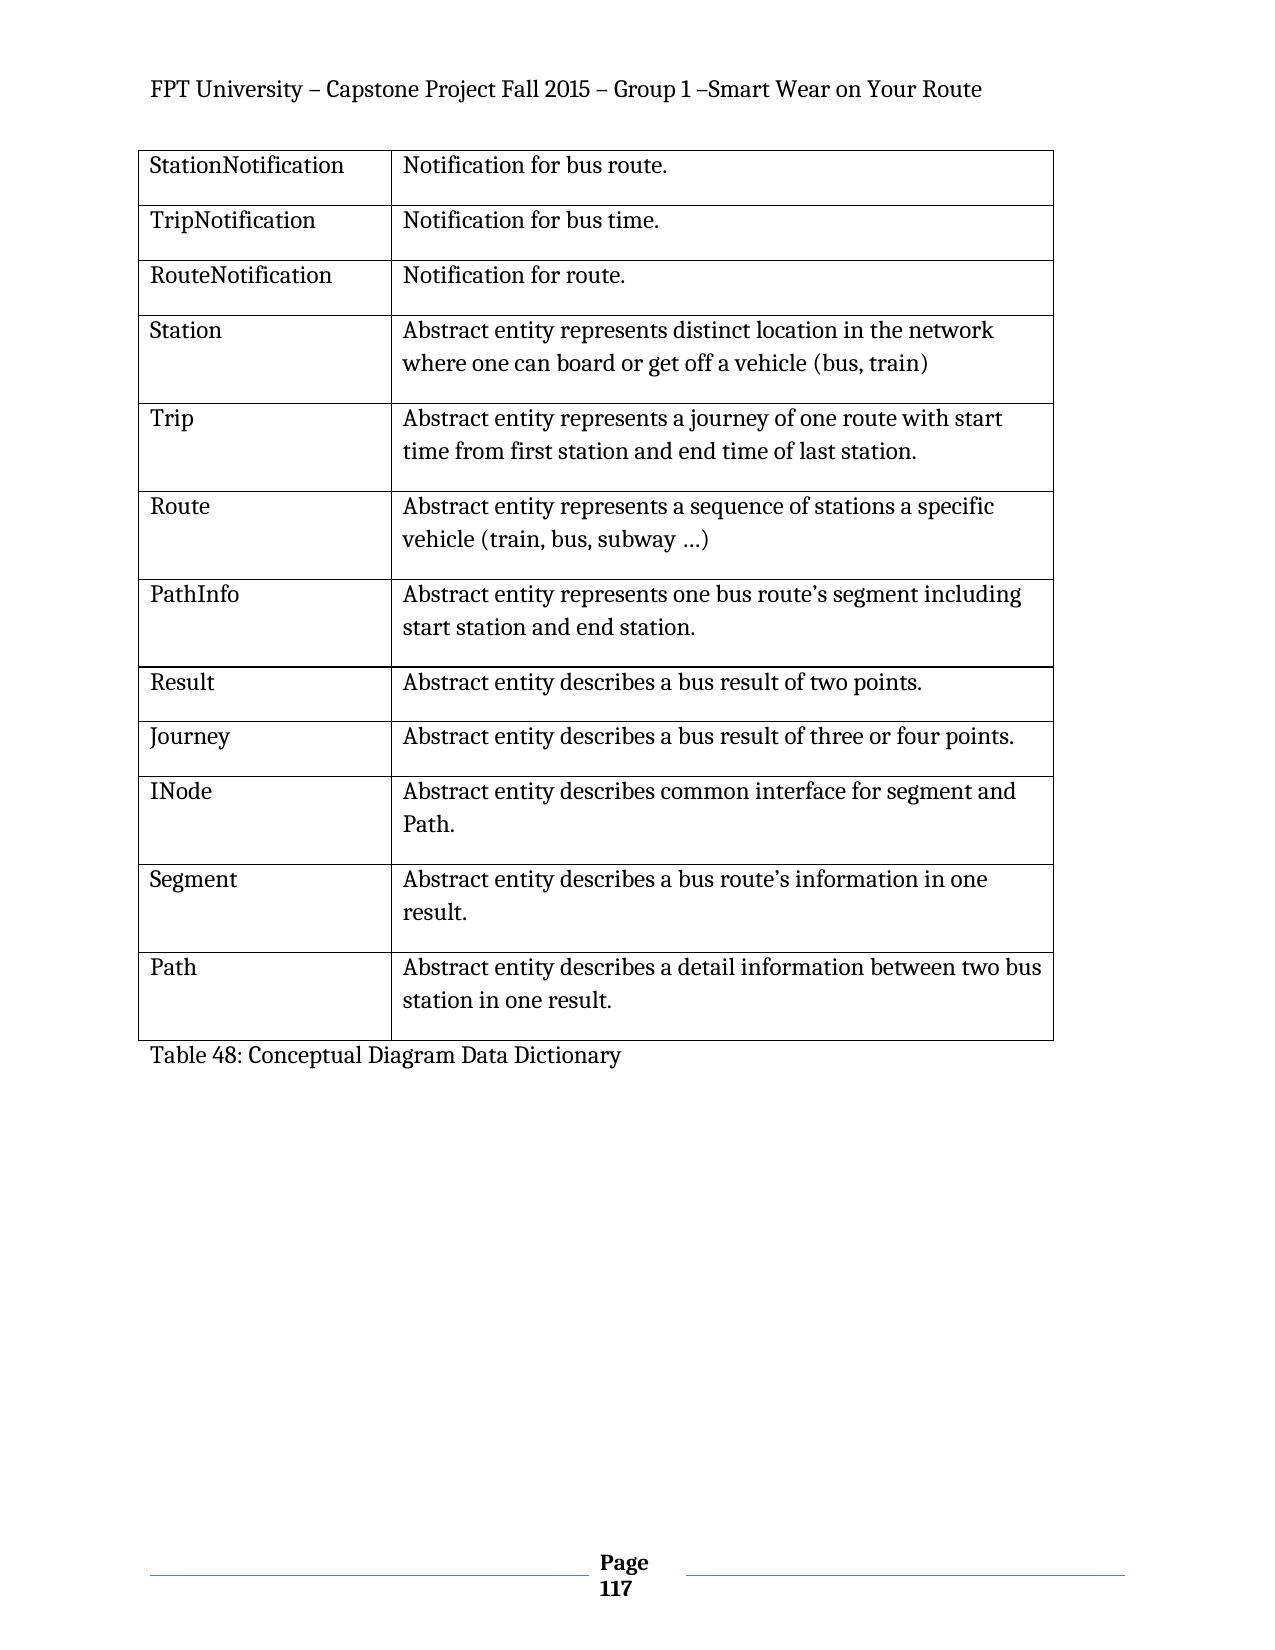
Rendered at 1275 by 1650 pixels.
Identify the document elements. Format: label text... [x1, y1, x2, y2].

table_cell Notification for bus time. [392, 206, 1053, 260]
table_cell Abstract entity represents one bus route’s segment including start station and end station. [392, 580, 1053, 666]
table_cell Abstract entity describes a detail information between two bus station in one result. [392, 953, 1053, 1040]
table_cell Journey [139, 722, 391, 776]
table_cell Result [139, 668, 391, 721]
table_cell StationNotification [139, 151, 391, 205]
table_cell Path [139, 953, 391, 1040]
table_cell INode [139, 777, 391, 864]
table_cell Abstract entity describes a bus result of two points. [392, 668, 1053, 721]
table_cell Abstract entity describes a bus route’s information in one result. [392, 865, 1053, 952]
table_cell RouteNotification [139, 261, 391, 315]
table_cell Segment [139, 865, 391, 952]
table_cell Notification for bus route. [392, 151, 1053, 205]
table_cell Route [139, 492, 391, 578]
table_cell Abstract entity represents a journey of one route with start time from first station and end time of last station. [392, 404, 1053, 491]
table_cell Abstract entity represents a sequence of stations a specific vehicle (train, bus, subway …) [392, 492, 1053, 578]
table_cell Trip [139, 404, 391, 491]
table_cell TripNotification [139, 206, 391, 260]
table_cell Station [139, 316, 391, 403]
table_cell Abstract entity describes a bus result of three or four points. [392, 722, 1053, 776]
table_cell Notification for route. [392, 261, 1053, 315]
table_cell PathInfo [139, 580, 391, 666]
table_cell Abstract entity describes common interface for segment and Path. [392, 777, 1053, 864]
table_cell Abstract entity represents distinct location in the network where one can board or get off a vehicle (bus, train) [392, 316, 1053, 403]
